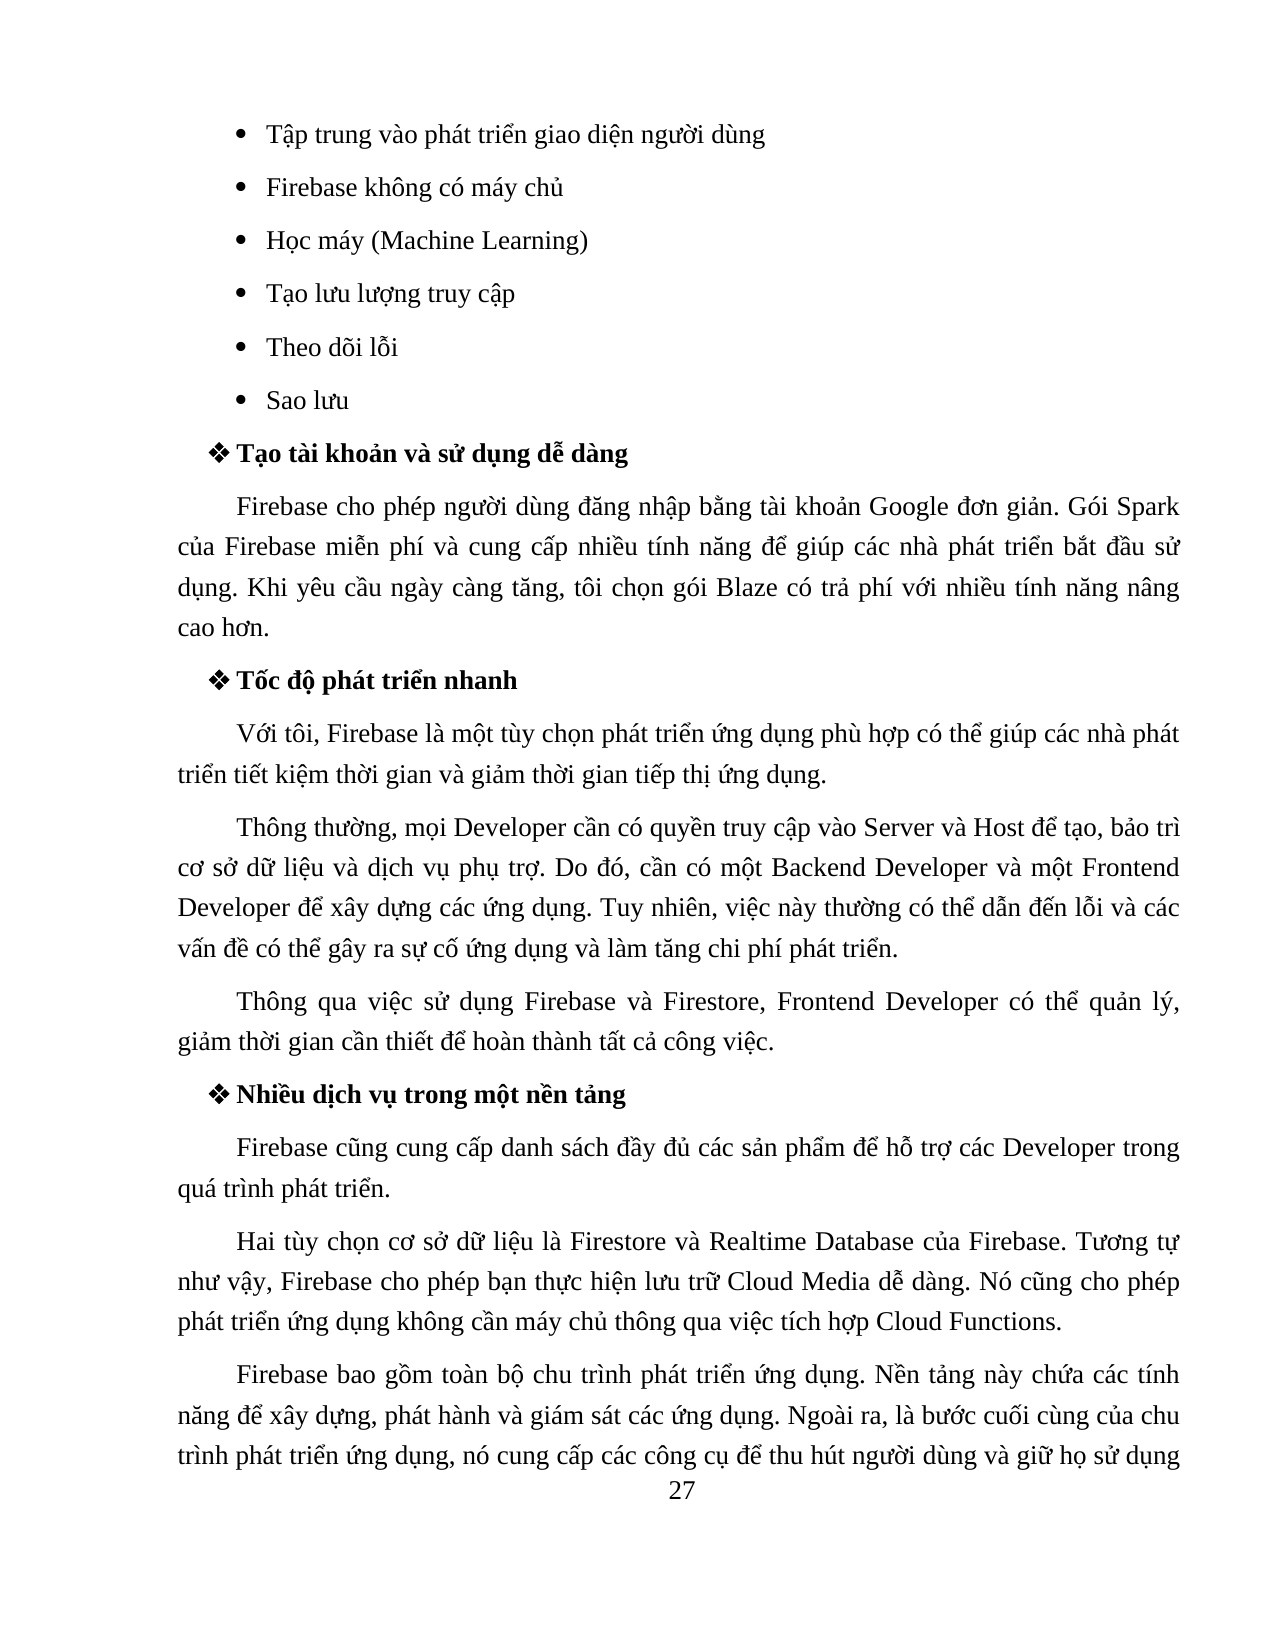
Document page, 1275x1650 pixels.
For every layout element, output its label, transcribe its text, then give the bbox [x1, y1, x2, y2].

text Thông thường, mọi Developer cần có quyền truy cập vào Server và Host để tạo, bảo trì cơ sở dữ liệu và dịch vụ phụ trợ. Do đó, cần có một Backend Developer và một Frontend Developer để xây dựng các ứng dụng. Tuy nhiên, việc này thường có thể dẫn đến lỗi và các vấn đề có thể gây ra sự cố ứng dụng và làm tăng chi phí phát triển. [177, 811, 1181, 963]
list Nhiều dịch vụ trong một nền tảng [207, 1078, 1063, 1109]
list Sao lưu [236, 384, 1181, 415]
text Với tôi, Firebase là một tùy chọn phát triển ứng dụng phù hợp có thể giúp các nhà phát triển tiết kiệm thời gian và giảm thời gian tiếp thị ứng dụng. [177, 717, 1181, 789]
text Hai tùy chọn cơ sở dữ liệu là Firestore và Realtime Database của Firebase. Tương tự như vậy, Firebase cho phép bạn thực hiện lưu trữ Cloud Media dễ dàng. Nó cũng cho phép phát triển ứng dụng không cần máy chủ thông qua việc tích hợp Cloud Functions. [177, 1224, 1181, 1337]
list Theo dõi lỗi [236, 331, 1181, 362]
list Tập trung vào phát triển giao diện người dùng [236, 118, 1181, 149]
text Firebase cho phép người dùng đăng nhập bằng tài khoản Google đơn giản. Gói Spark của Firebase miễn phí và cung cấp nhiều tính năng để giúp các nhà phát triển bắt đầu sử dụng. Khi yêu cầu ngày càng tăng, tôi chọn gói Blaze có trả phí với nhiều tính năng nâng cao hơn. [177, 490, 1181, 642]
text Thông qua việc sử dụng Firebase và Firestore, Frontend Developer có thể quản lý, giảm thời gian cần thiết để hoàn thành tất cả công việc. [177, 985, 1181, 1056]
list Firebase không có máy chủ [236, 171, 1181, 202]
text Firebase cũng cung cấp danh sách đầy đủ các sản phẩm để hỗ trợ các Developer trong quá trình phát triển. [177, 1131, 1181, 1203]
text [177, 1358, 1181, 1470]
list Tạo tài khoản và sử dụng dễ dàng [207, 437, 1063, 468]
list Học máy (Machine Learning) [236, 224, 1181, 256]
list Tạo lưu lượng truy cập [236, 277, 1181, 309]
list Tốc độ phát triển nhanh [207, 664, 1063, 695]
